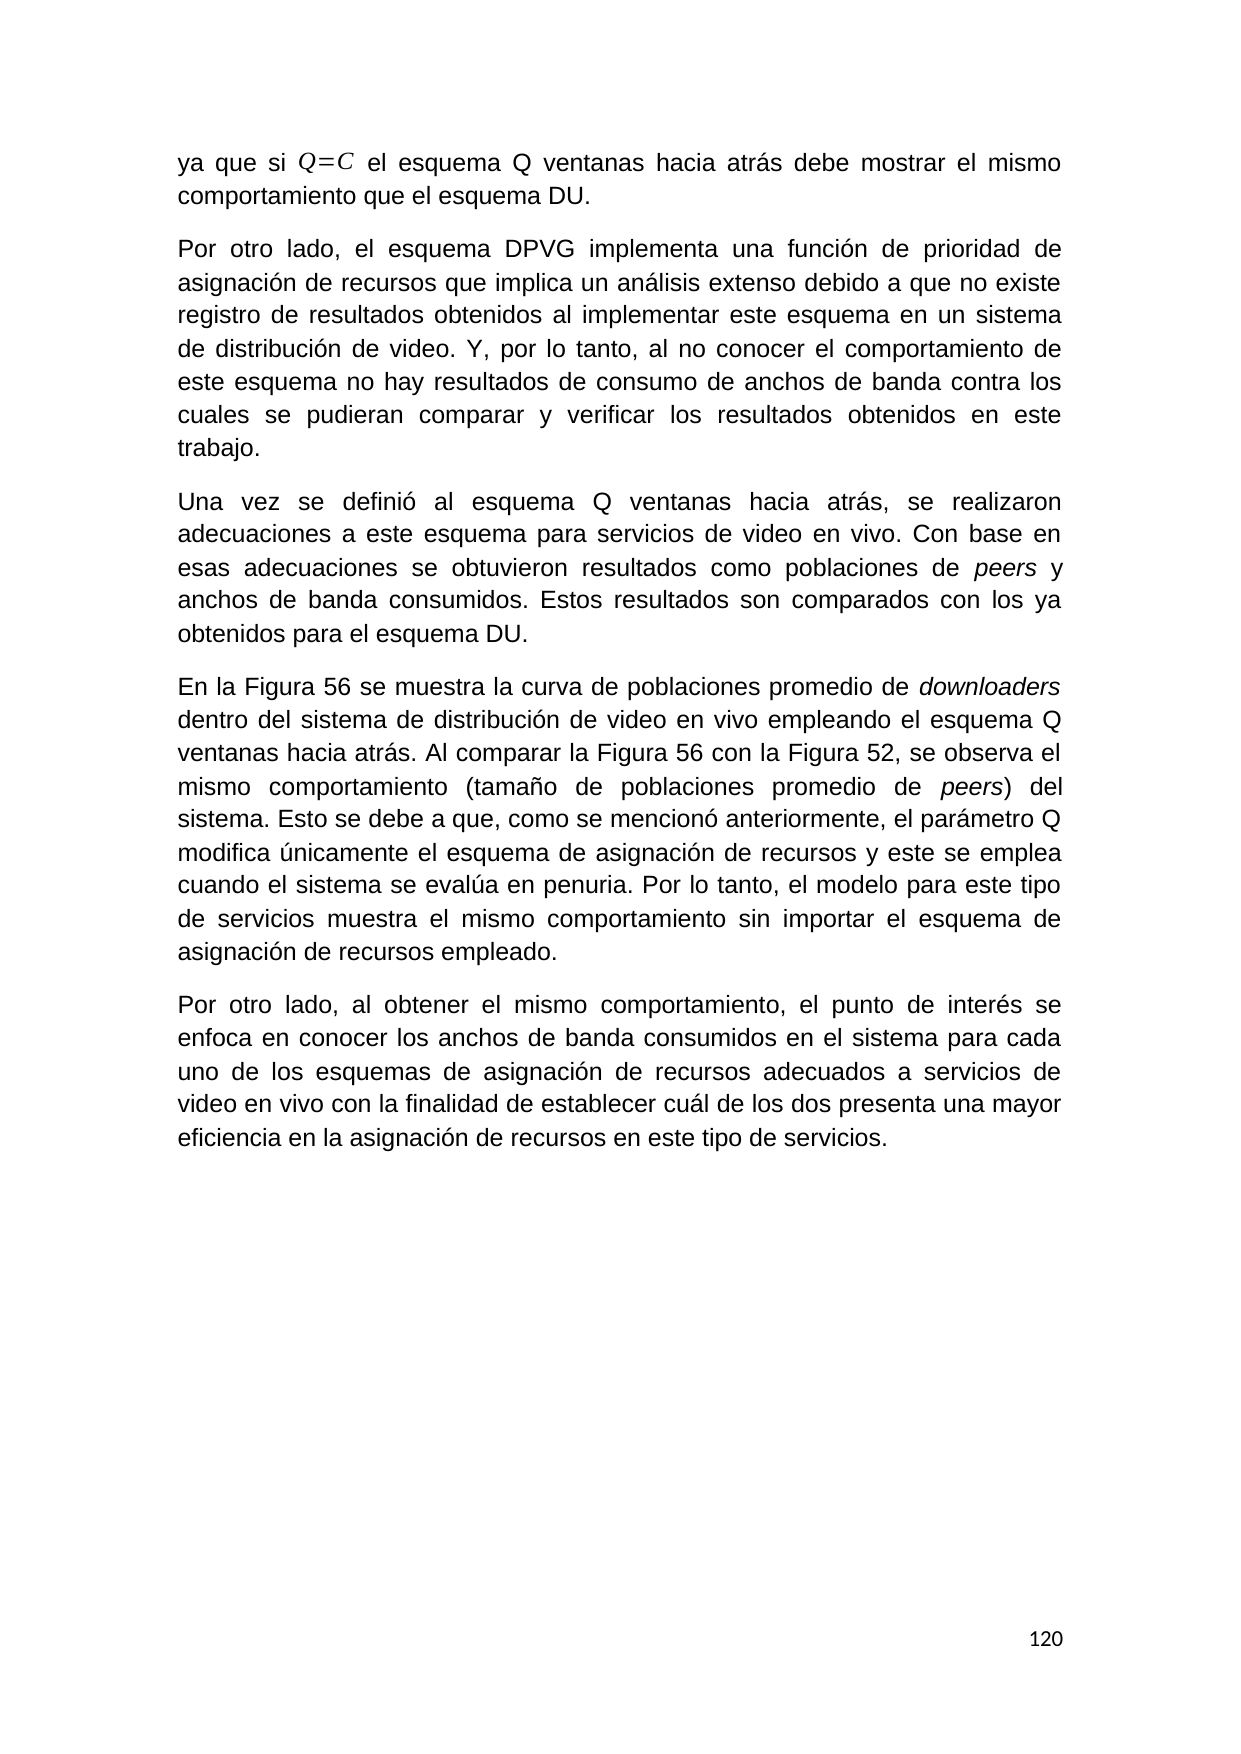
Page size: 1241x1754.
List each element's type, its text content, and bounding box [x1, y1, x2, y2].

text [177, 148, 1063, 209]
text Por otro lado, el esquema DPVG implementa una función de prioridad de asignación de recursos que implica un análisis extenso debido a que no existe registro de resultados obtenidos al implementar este esquema en un sistema de distribución de video. Y, por lo tanto, al no conocer el comportamiento de este esquema no hay resultados de consumo de anchos de banda contra los cuales se pudieran comparar y verificar los resultados obtenidos en este trabajo. [177, 234, 1063, 461]
text Una vez se definió al esquema Q ventanas hacia atrás, se realizaron adecuaciones a este esquema para servicios de video en vivo. Con base en esas adecuaciones se obtuvieron resultados como poblaciones de peers y anchos de banda consumidos. Estos resultados son comparados con los ya obtenidos para el esquema DU. [177, 486, 1063, 647]
text Por otro lado, al obtener el mismo comportamiento, el punto de interés se enfoca en conocer los anchos de banda consumidos en el sistema para cada uno de los esquemas de asignación de recursos adecuados a servicios de video en vivo con la finalidad de establecer cuál de los dos presenta una mayor eficiencia en la asignación de recursos en este tipo de servicios. [177, 990, 1063, 1151]
text En la Figura 56 se muestra la curva de poblaciones promedio de downloaders dentro del sistema de distribución de video en vivo empleando el esquema Q ventanas hacia atrás. Al comparar la Figura 56 con la Figura 52, se observa el mismo comportamiento (tamaño de poblaciones promedio de peers) del sistema. Esto se debe a que, como se mencionó anteriormente, el parámetro Q modifica únicamente el esquema de asignación de recursos y este se emplea cuando el sistema se evalúa en penuria. Por lo tanto, el modelo para este tipo de servicios muestra el mismo comportamiento sin importar el esquema de asignación de recursos empleado. [177, 672, 1063, 965]
